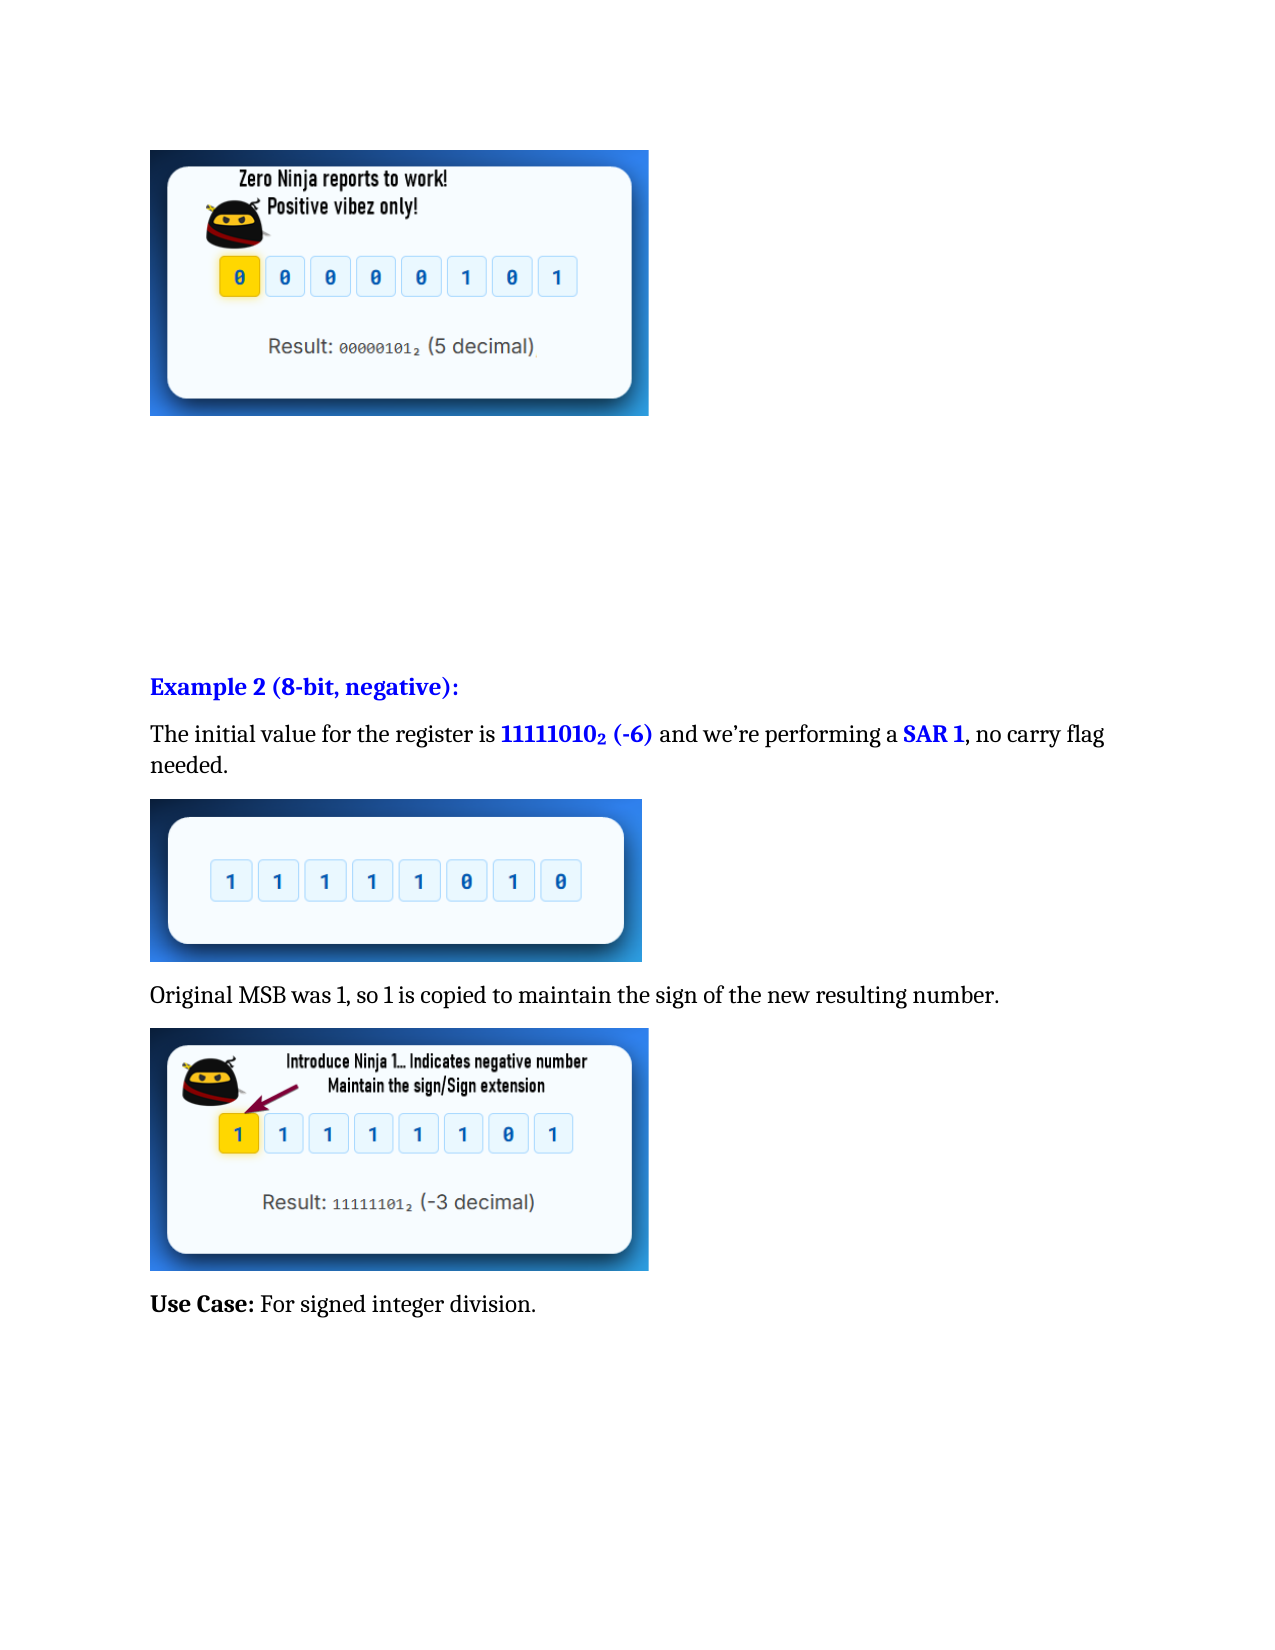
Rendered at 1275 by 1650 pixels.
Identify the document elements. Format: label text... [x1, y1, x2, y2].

text Use Case: For signed integer division. [150, 1290, 1125, 1319]
picture [150, 799, 642, 962]
picture [150, 1028, 649, 1271]
picture [150, 150, 649, 416]
text Example 2 (8-bit, negative): [150, 673, 1125, 701]
text Original MSB was 1, so 1 is copied to maintain the sign of the new resulting number. [150, 981, 1125, 1010]
text The initial value for the register is 11111010₂ (-6) and we’re performing a SAR 1, no carry flag needed. [150, 720, 1125, 780]
